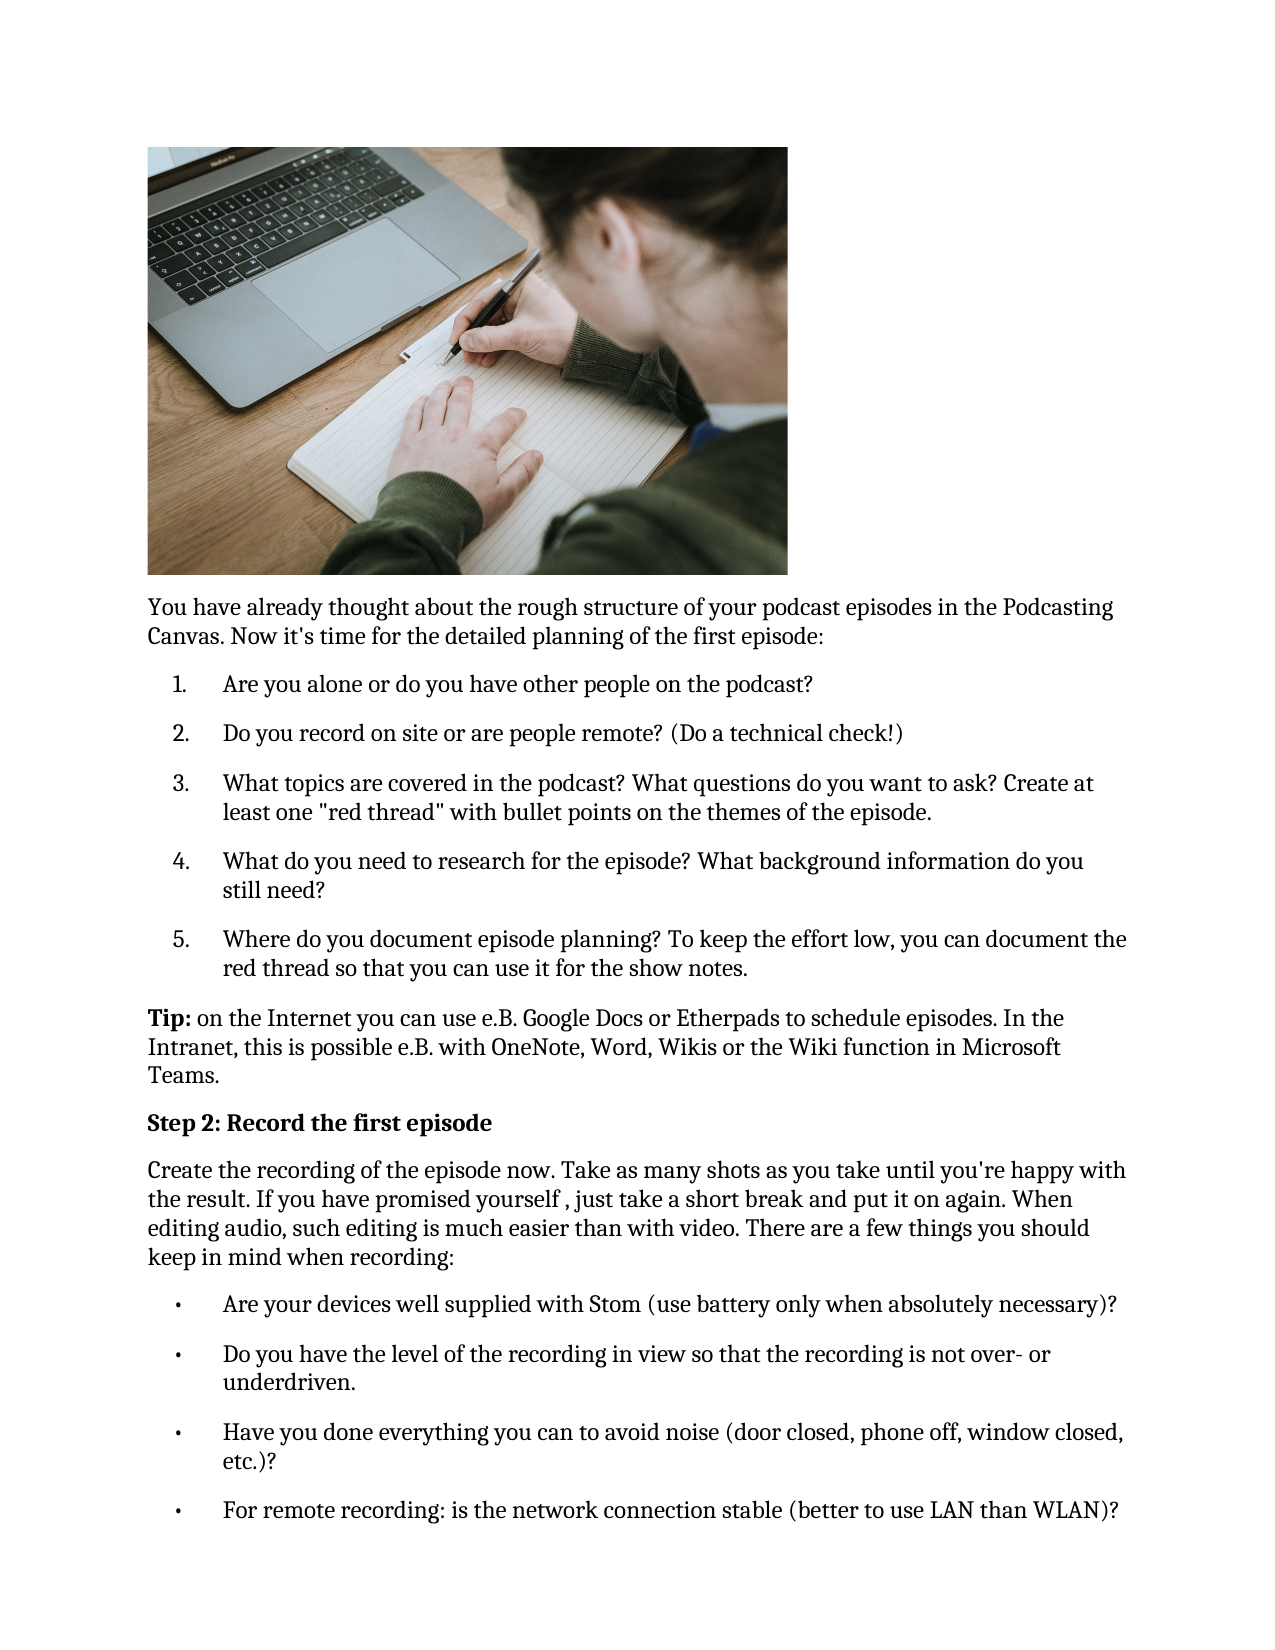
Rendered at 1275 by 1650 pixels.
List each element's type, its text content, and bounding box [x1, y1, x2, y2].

list Where do you document episode planning? To keep the effort low, you can document the red thread so that you can use it for the show notes. [173, 925, 1127, 983]
list What do you need to research for the episode? What background information do you still need? [173, 847, 1127, 904]
text Step 2: Record the first episode [148, 1109, 1127, 1137]
picture [147, 147, 788, 575]
text Create the recording of the episode now. Take as many shots as you take until you're happy with the result. If you have promised yourself , just take a short break and put it on again. When editing audio, such editing is much easier than with video. There are a few things you should keep in mind when recording: [148, 1156, 1127, 1271]
list Are you alone or do you have other people on the podcast? [173, 669, 1127, 698]
list Have you done everything you can to avoid noise (door closed, phone off, window closed, etc.)? [173, 1418, 1127, 1475]
list Do you have the level of the recording in view so that the recording is not over- or underdriven. [173, 1339, 1127, 1397]
text Tip: on the Internet you can use e.B. Google Docs or Etherpads to schedule episodes. In the Intranet, this is possible e.B. with OneNote, Word, Wikis or the Wiki function in Microsoft Teams. [148, 1004, 1127, 1090]
list What topics are covered in the podcast? What questions do you want to ask? Create at least one "red thread" with bullet points on the themes of the episode. [173, 769, 1127, 826]
list Are your devices well supplied with Stom (use battery only when absolutely necessary)? [173, 1290, 1127, 1319]
list For remote recording: is the network connection stable (better to use LAN than WLAN)? [173, 1496, 1127, 1525]
text You have already thought about the rough structure of your podcast episodes in the Podcasting Canvas. Now it's time for the detailed planning of the first episode: [148, 593, 1127, 651]
list Do you record on site or are people remote? (Do a technical check!) [173, 719, 1127, 748]
